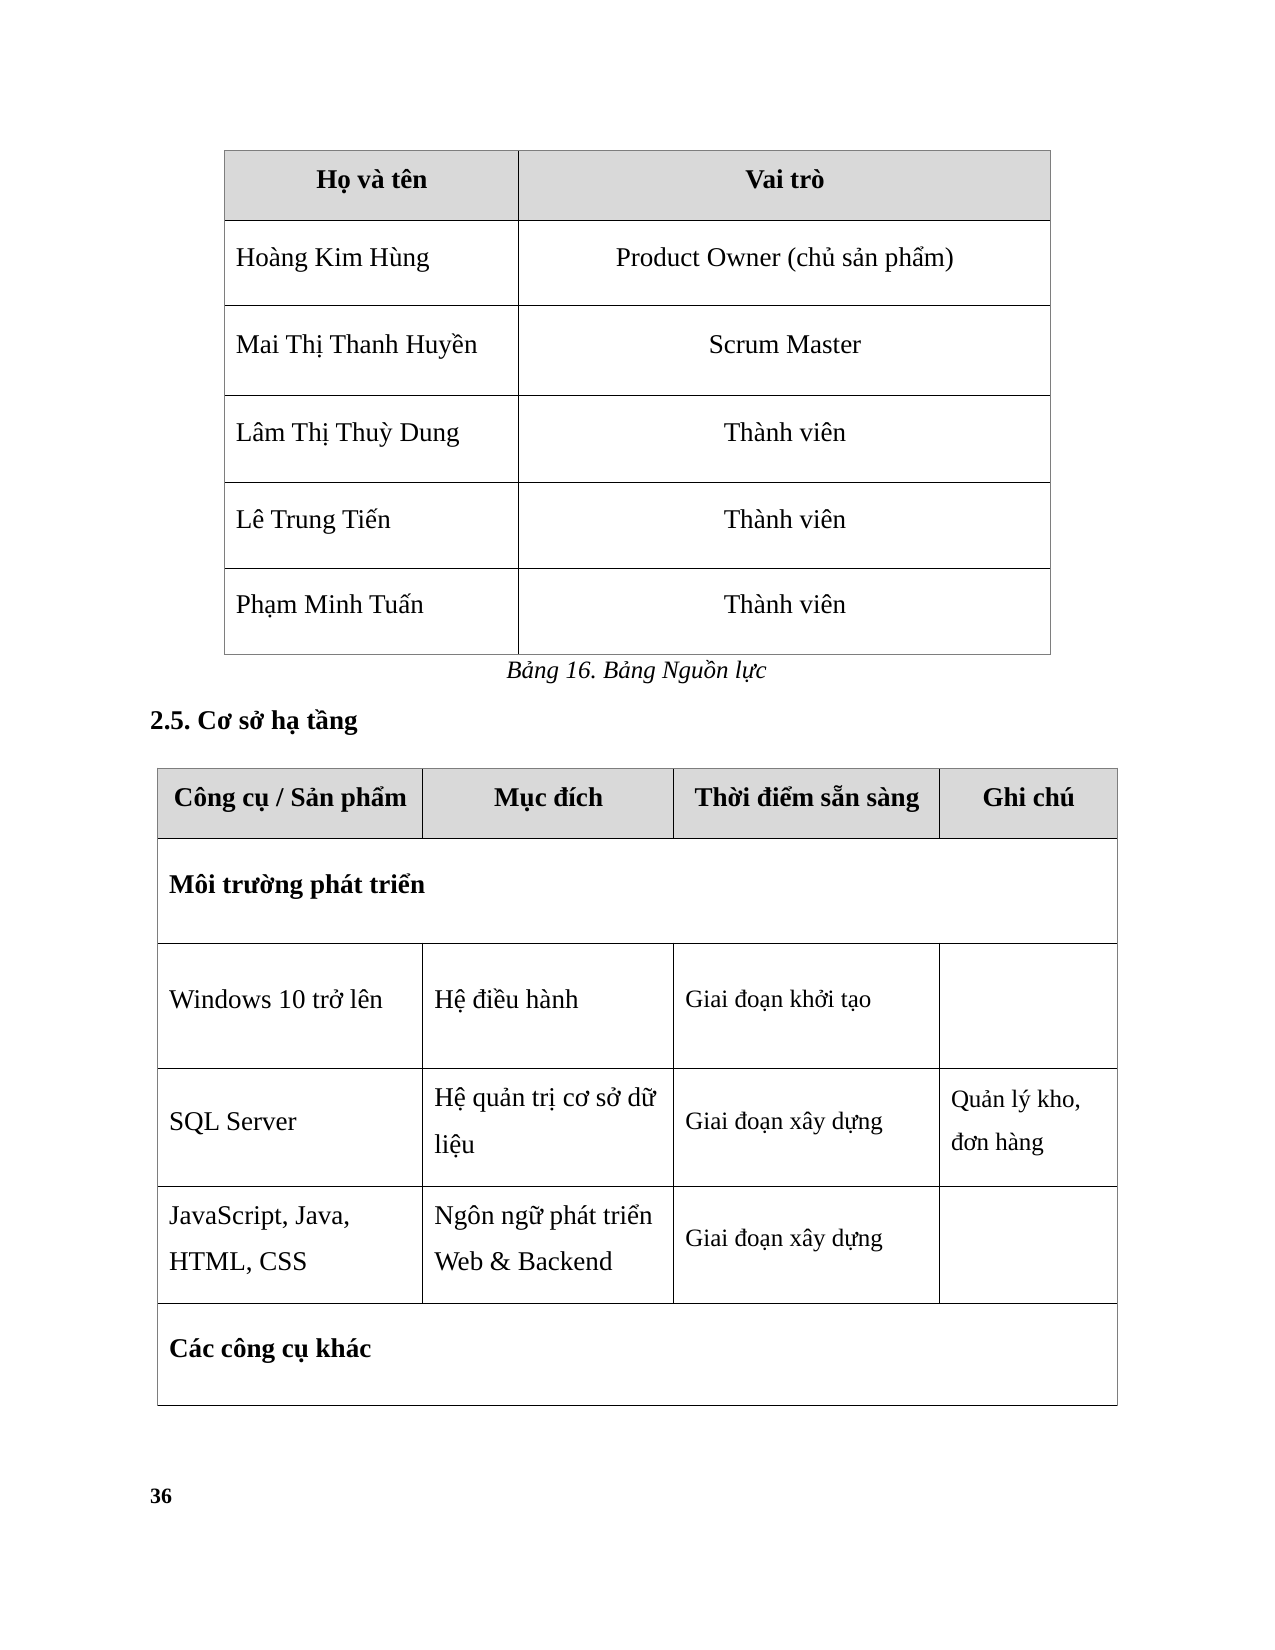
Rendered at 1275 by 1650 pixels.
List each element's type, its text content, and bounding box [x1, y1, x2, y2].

text Bảng 16. Bảng Nguồn lực [150, 655, 1125, 683]
table_cell Thành viên [519, 569, 1050, 654]
table_cell Thành viên [519, 483, 1050, 568]
table_header Họ và tên [225, 151, 518, 220]
table_cell Phạm Minh Tuấn [225, 569, 518, 654]
table_cell Product Owner (chủ sản phẩm) [519, 221, 1050, 305]
table_cell Hoàng Kim Hùng [225, 221, 518, 305]
table_cell Scrum Master [519, 306, 1050, 394]
text 2.5. Cơ sở hạ tầng [150, 704, 1125, 736]
table_cell [940, 1187, 1117, 1303]
table_cell Các công cụ khác [158, 1304, 1117, 1405]
table_cell Giai đoạn khởi tạo [674, 944, 939, 1068]
table_cell Lê Trung Tiến [225, 483, 518, 568]
table_header Công cụ / Sản phẩm [158, 769, 422, 838]
table_cell Mai Thị Thanh Huyền [225, 306, 518, 394]
table_cell Quản lý kho, đơn hàng [940, 1069, 1117, 1186]
table_cell Giai đoạn xây dựng [674, 1187, 939, 1303]
table_cell Windows 10 trở lên [158, 944, 422, 1068]
table_cell Giai đoạn xây dựng [674, 1069, 939, 1186]
table_header Ghi chú [940, 769, 1117, 838]
table_cell Hệ điều hành [423, 944, 673, 1068]
table_header Thời điểm sẵn sàng [674, 769, 939, 838]
table_cell SQL Server [158, 1069, 422, 1186]
table_cell Môi trường phát triển [158, 839, 1117, 943]
table_cell Thành viên [519, 396, 1050, 482]
table_cell Lâm Thị Thuỳ Dung [225, 396, 518, 482]
table_cell [940, 944, 1117, 1068]
table_header Vai trò [519, 151, 1050, 220]
table_cell JavaScript, Java, HTML, CSS [158, 1187, 422, 1303]
table_cell Hệ quản trị cơ sở dữ liệu [423, 1069, 673, 1186]
table_header Mục đích [423, 769, 673, 838]
table_cell Ngôn ngữ phát triển Web & Backend [423, 1187, 673, 1303]
